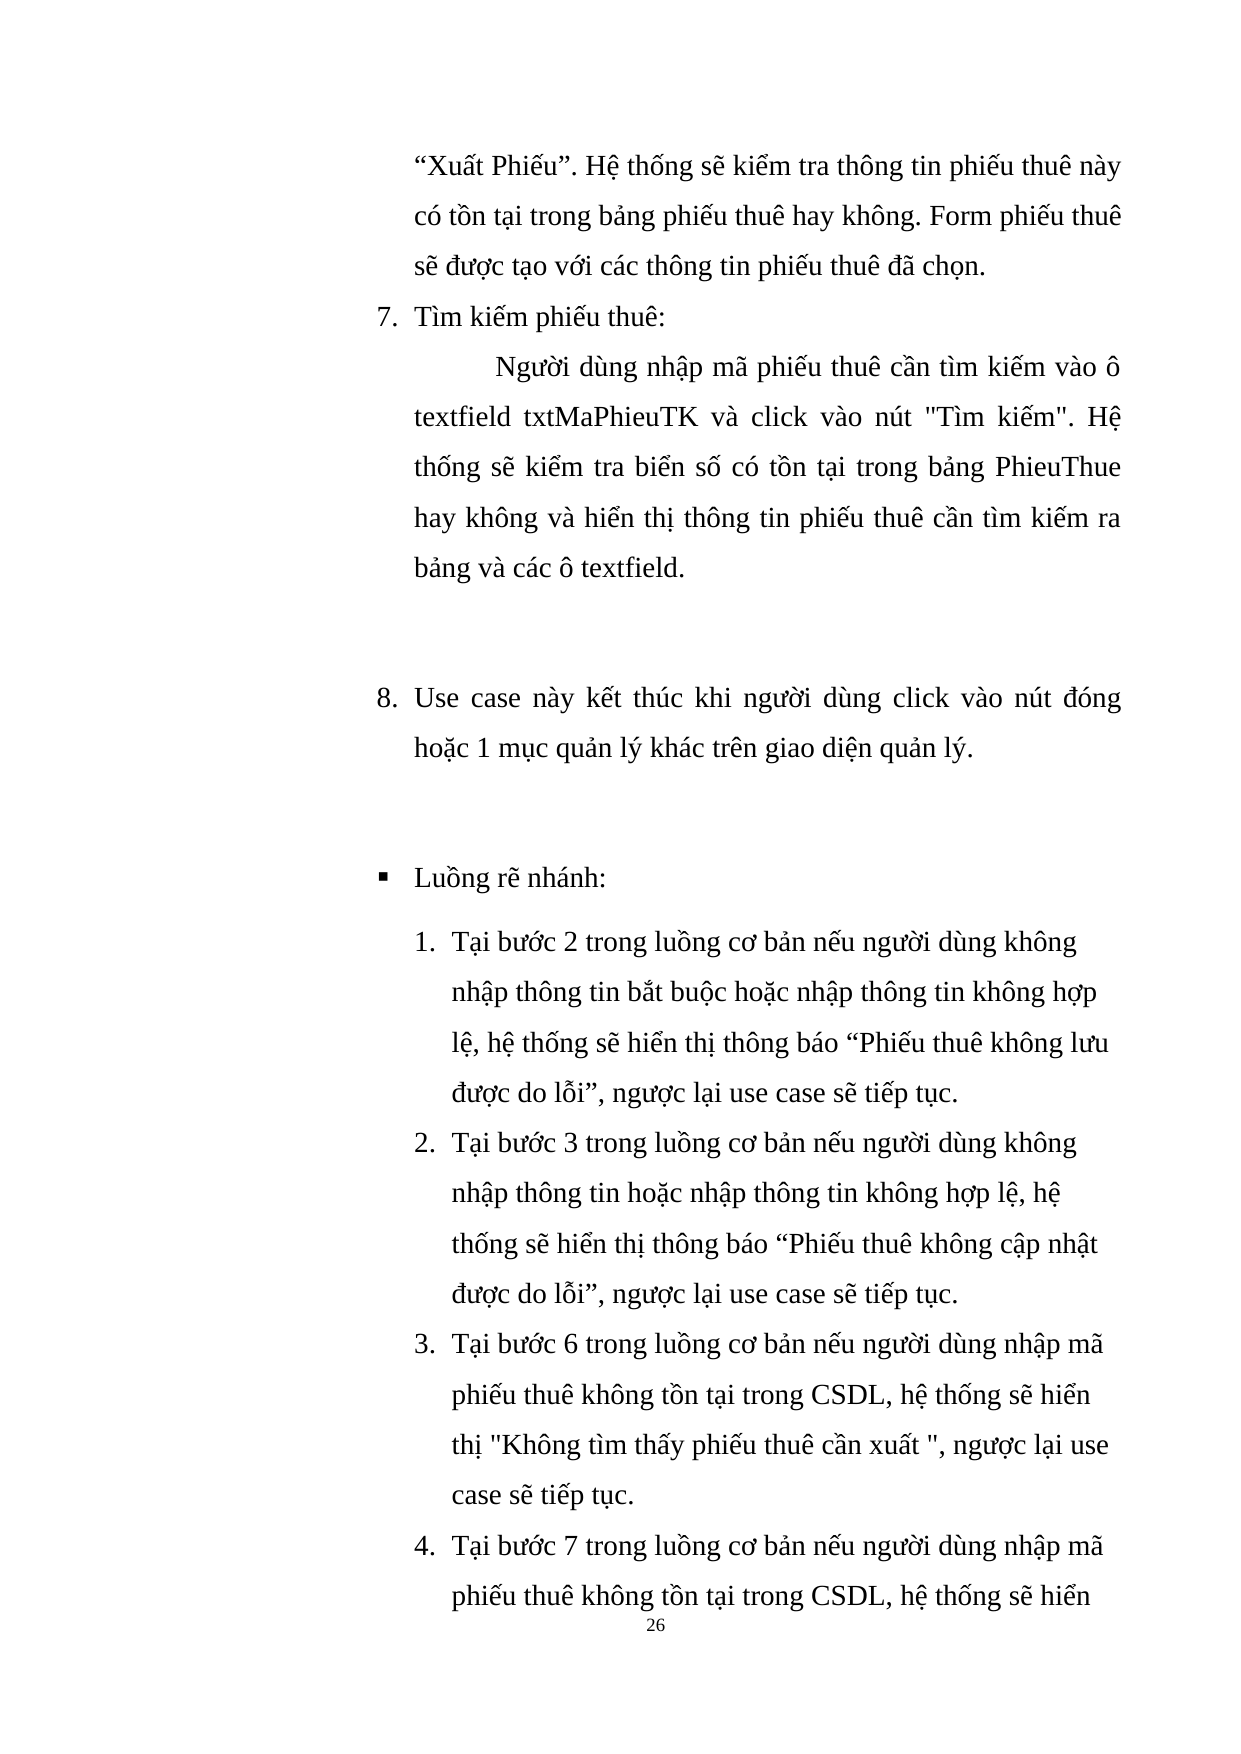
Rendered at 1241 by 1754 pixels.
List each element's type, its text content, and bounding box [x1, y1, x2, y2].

list Người dùng nhập mã phiếu thuê cần tìm kiếm vào ô textfield txtMaPhieuTK và click vào nút "Tìm kiếm". Hệ thống sẽ kiểm tra biển số có tồn tại trong bảng PhieuThue hay không và hiển thị thông tin phiếu thuê cần tìm kiếm ra bảng và các ô textfield. [414, 349, 1122, 584]
list Luồng rẽ nhánh: [376, 860, 1122, 894]
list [349, 1528, 1187, 1612]
list Use case này kết thúc khi người dùng click vào nút đóng hoặc 1 mục quản lý khác trên giao diện quản lý. [376, 680, 1122, 764]
list Tại bước 2 trong luồng cơ bản nếu người dùng không nhập thông tin bắt buộc hoặc nhập thông tin không hợp lệ, hệ thống sẽ hiển thị thông báo “Phiếu thuê không lưu được do lỗi”, ngược lại use case sẽ tiếp tục. [349, 912, 1187, 1108]
list Tại bước 6 trong luồng cơ bản nếu người dùng nhập mã phiếu thuê không tồn tại trong CSDL, hệ thống sẽ hiển thị "Không tìm thấy phiếu thuê cần xuất ", ngược lại use case sẽ tiếp tục. [349, 1327, 1187, 1511]
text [414, 148, 1122, 282]
list Tìm kiếm phiếu thuê: [376, 299, 1122, 332]
list Tại bước 3 trong luồng cơ bản nếu người dùng không nhập thông tin hoặc nhập thông tin không hợp lệ, hệ thống sẽ hiển thị thông báo “Phiếu thuê không cập nhật được do lỗi”, ngược lại use case sẽ tiếp tục. [349, 1125, 1187, 1310]
